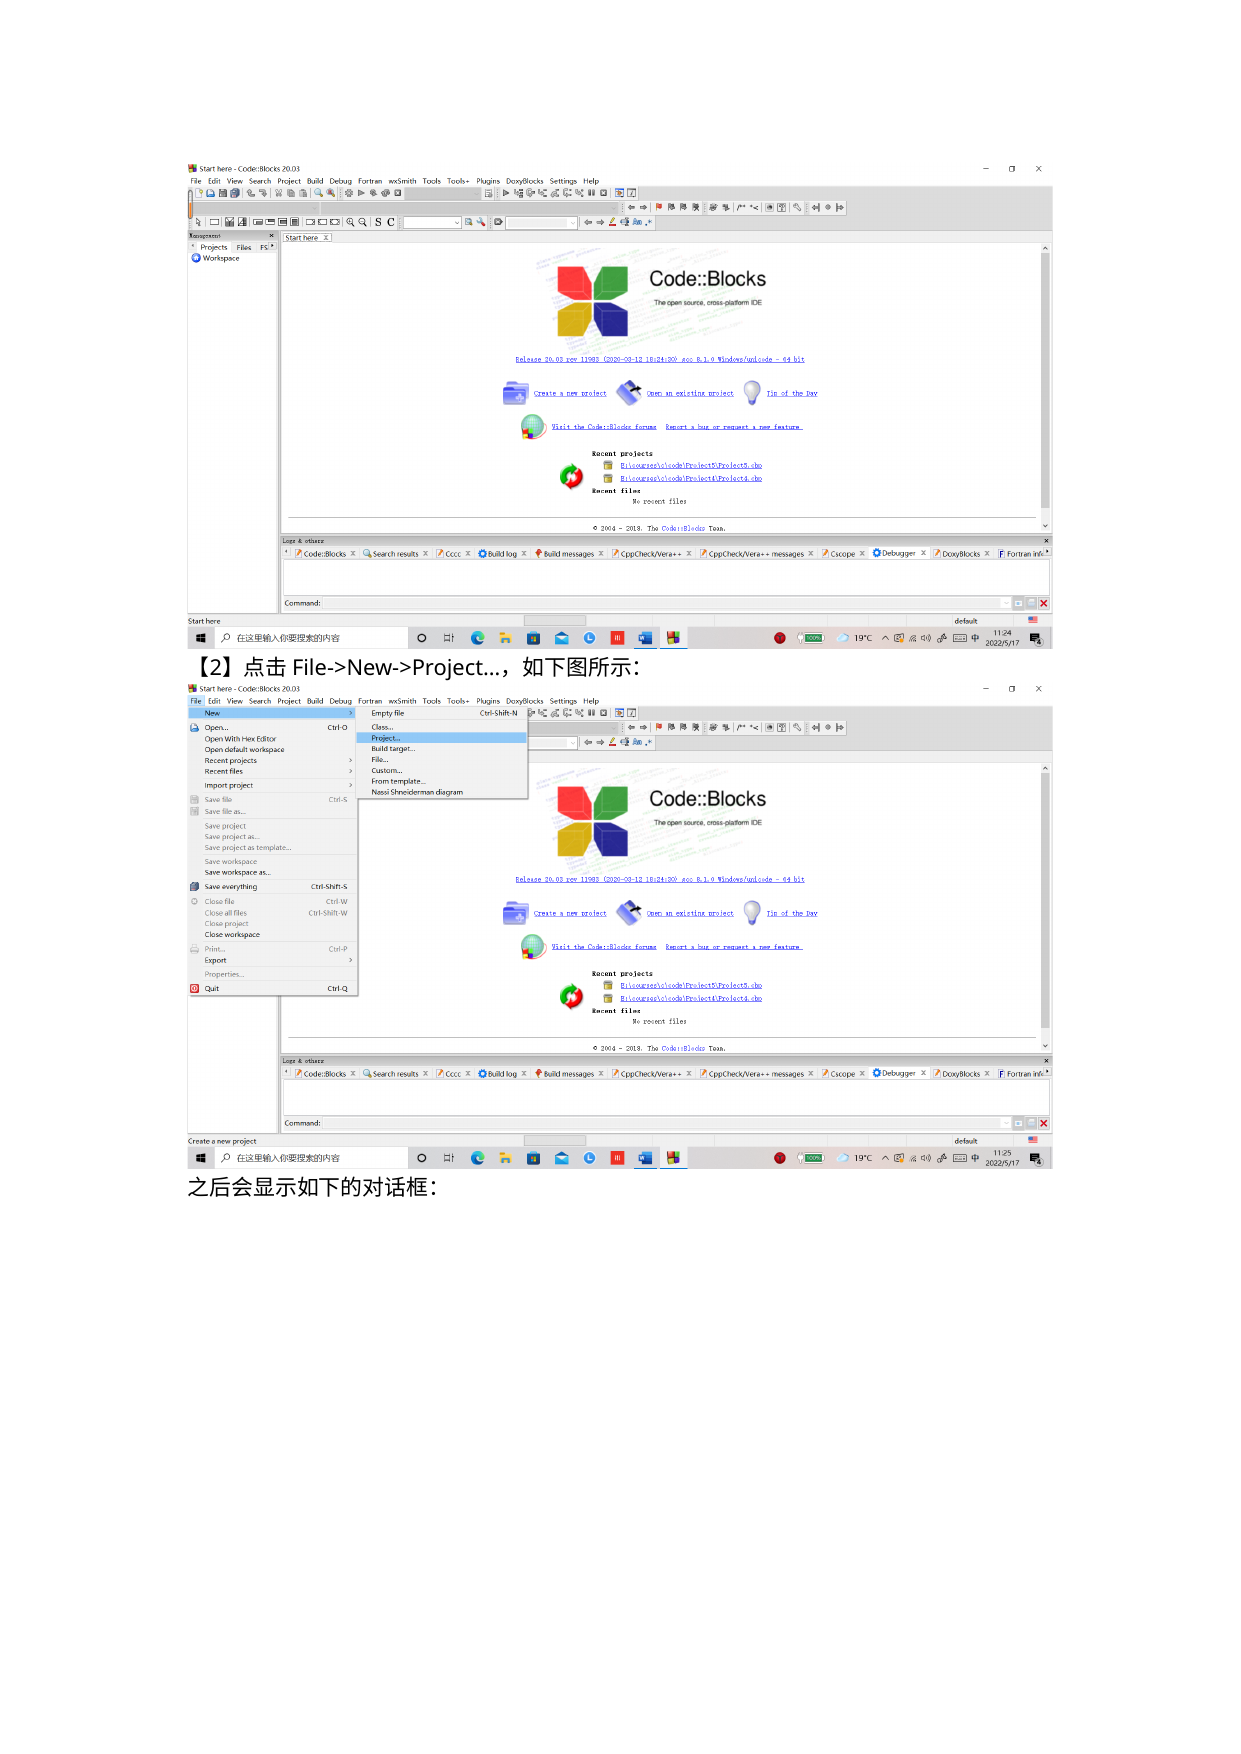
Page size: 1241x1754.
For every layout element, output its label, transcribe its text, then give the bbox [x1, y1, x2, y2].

picture [187, 682, 1053, 1169]
picture [187, 162, 1053, 649]
text 【2】点击File->New->Project…，如下图所示： [187, 649, 1053, 682]
text 之后会显示如下的对话框： [187, 1169, 1053, 1202]
